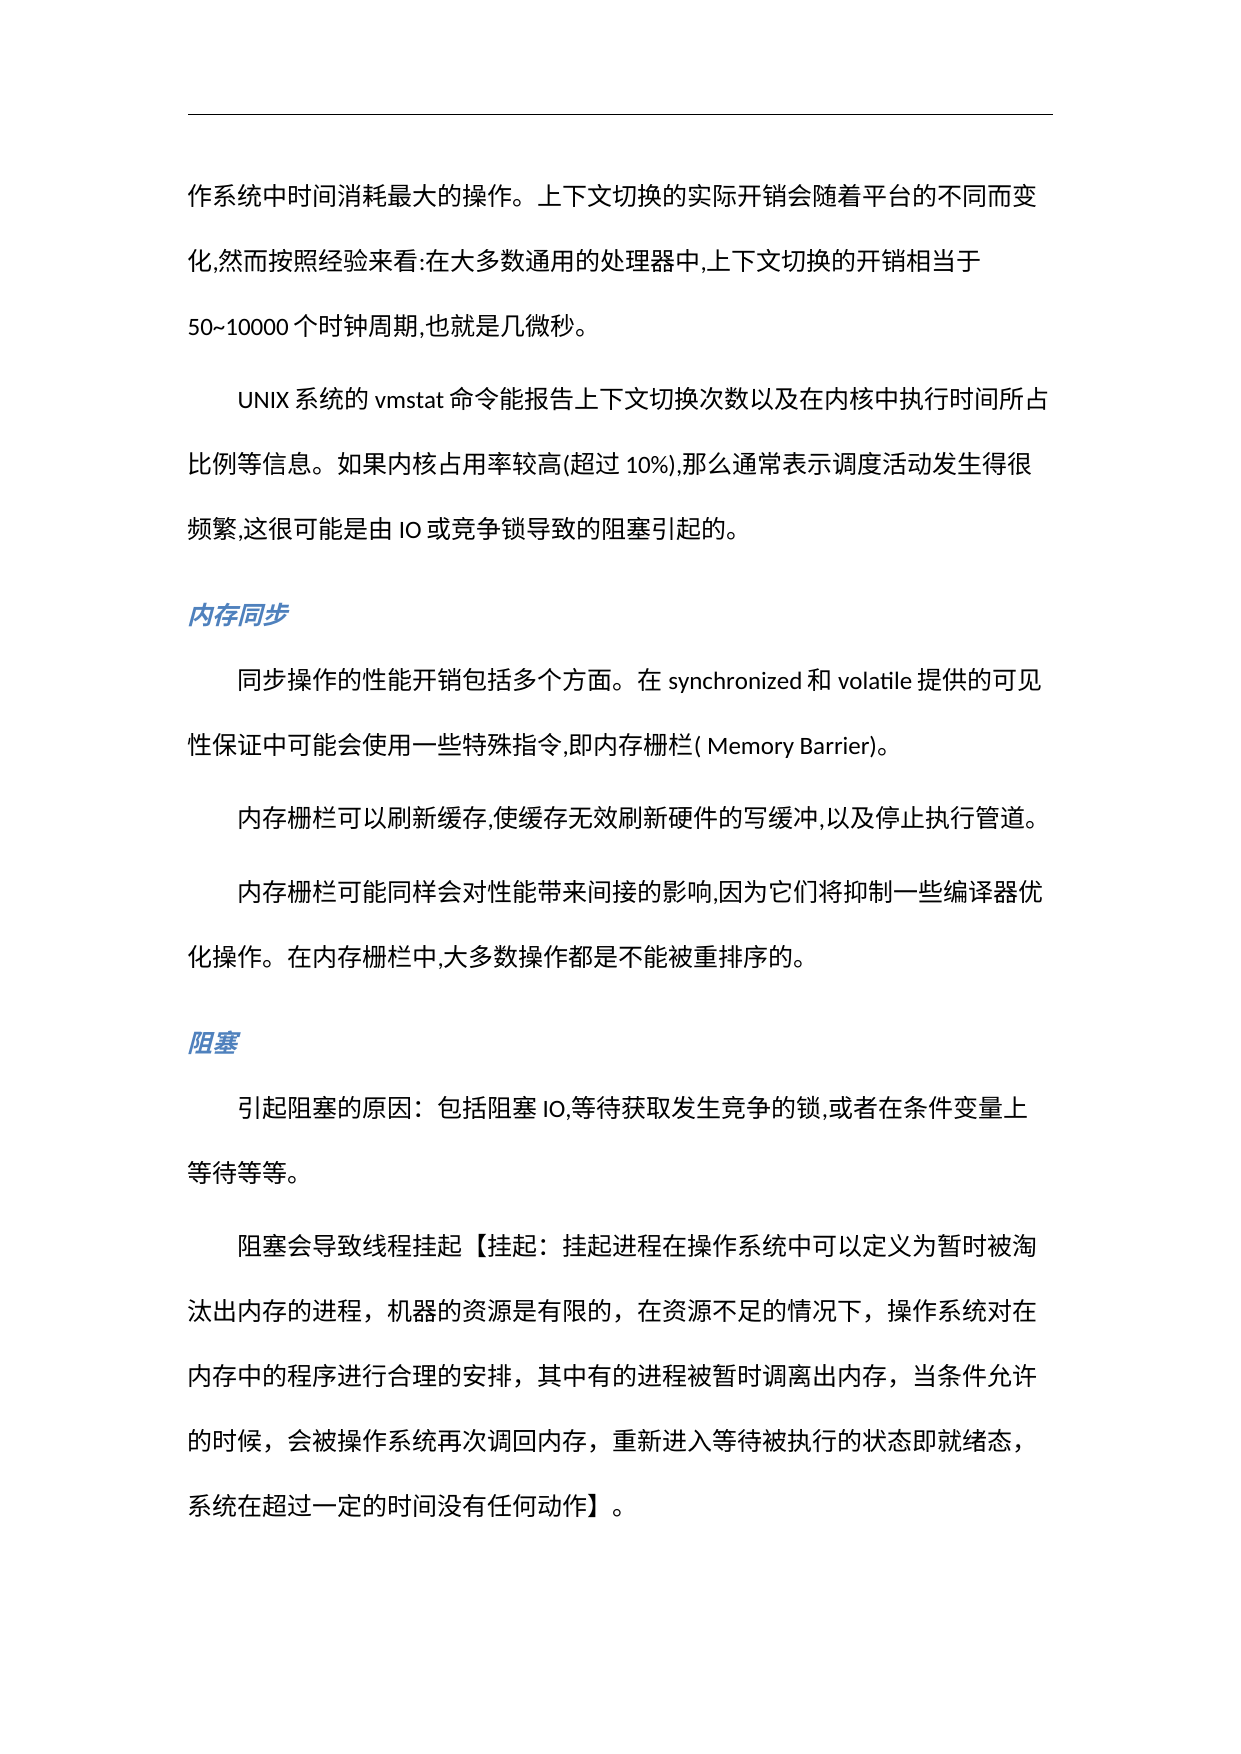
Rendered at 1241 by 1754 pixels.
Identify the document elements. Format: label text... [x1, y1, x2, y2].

text 阻塞会导致线程挂起【挂起：挂起进程在操作系统中可以定义为暂时被淘汰出内存的进程，机器的资源是有限的，在资源不足的情况下，操作系统对在内存中的程序进行合理的安排，其中有的进程被暂时调离出内存，当条件允许的时候，会被操作系统再次调回内存，重新进入等待被执行的状态即就绪态，系统在超过一定的时间没有任何动作】。 [187, 1212, 1053, 1537]
text 引起阻塞的原因：包括阻塞IO,等待获取发生竞争的锁,或者在条件变量上等待等等。 [187, 1074, 1053, 1204]
subtitle 内存同步 [187, 581, 1053, 646]
subtitle 阻塞 [187, 1009, 1053, 1074]
text UNIX系统的 vmstat命令能报告上下文切换次数以及在内核中执行时间所占比例等信息。如果内核占用率较高(超过10%),那么通常表示调度活动发生得很频繁,这很可能是由IO或竞争锁导致的阻塞引起的。 [187, 365, 1053, 560]
text 内存栅栏可以刷新缓存,使缓存无效刷新硬件的写缓冲,以及停止执行管道。 [187, 784, 1053, 849]
text 同步操作的性能开销包括多个方面。在 synchronized和 volatile提供的可见性保证中可能会使用一些特殊指令,即内存栅栏( Memory Barrier)。 [187, 646, 1053, 776]
text 内存栅栏可能同样会对性能带来间接的影响,因为它们将抑制一些编译器优化操作。在内存栅栏中,大多数操作都是不能被重排序的。 [187, 858, 1053, 988]
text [187, 162, 1053, 357]
